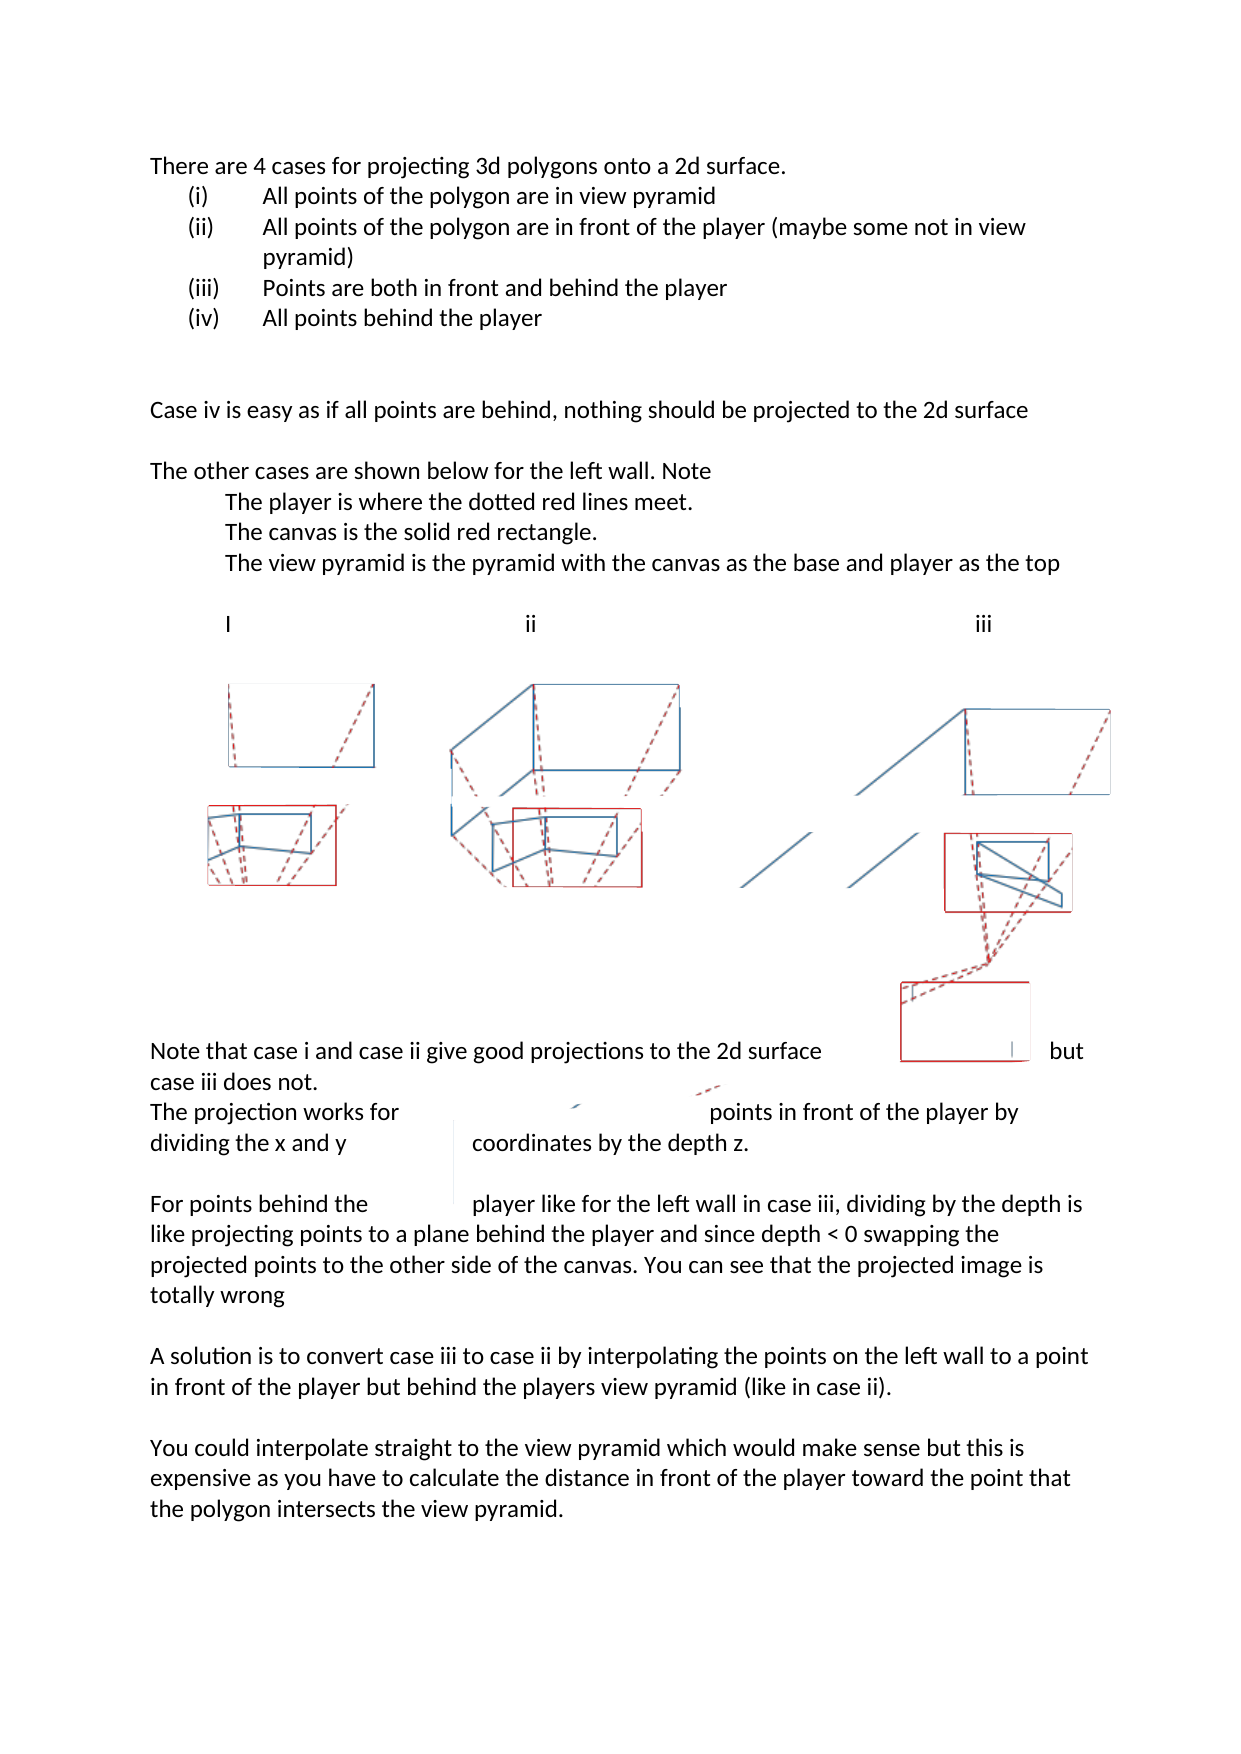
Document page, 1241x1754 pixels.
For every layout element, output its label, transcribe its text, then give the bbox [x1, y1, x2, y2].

picture [175, 683, 1110, 1205]
text The other cases are shown below for the left wall. Note [150, 455, 1090, 486]
text The projection works for points in front of the player by dividing the x and y coordinates by the depth z. [150, 1249, 1090, 1310]
text I ii iii [150, 608, 1090, 638]
text The view pyramid is the pyramid with the canvas as the base and player as the top [150, 547, 1090, 577]
list All points behind the player [187, 303, 1090, 333]
text There are 4 cases for projecting 3d polygons onto a 2d surface. [150, 150, 1090, 181]
text Case iv is easy as if all points are behind, nothing should be projected to the 2d surface [150, 394, 1090, 425]
list All points of the polygon are in view pyramid [187, 181, 1090, 211]
list Points are both in front and behind the player [187, 272, 1090, 303]
text The canvas is the solid red rectangle. [150, 516, 1090, 547]
list All points of the polygon are in front of the player (maybe some not in view pyramid) [187, 211, 1090, 272]
text Note that case i and case ii give good projections to the 2d surface but case iii does not. [150, 1035, 1090, 1249]
text For points behind the player like for the left wall in case iii, dividing by the depth is like projecting points to a plane behind the player and since depth < 0 swapping the projected points to the other side of the canvas. You can see that the projected image is totally wrong [150, 1340, 1090, 1432]
text The player is where the dotted red lines meet. [150, 486, 1090, 516]
text A solution is to convert case iii to case ii by interpolating the points on the left wall to a point in front of the player but behind the players view pyramid (like in case ii). [150, 1462, 1090, 1523]
